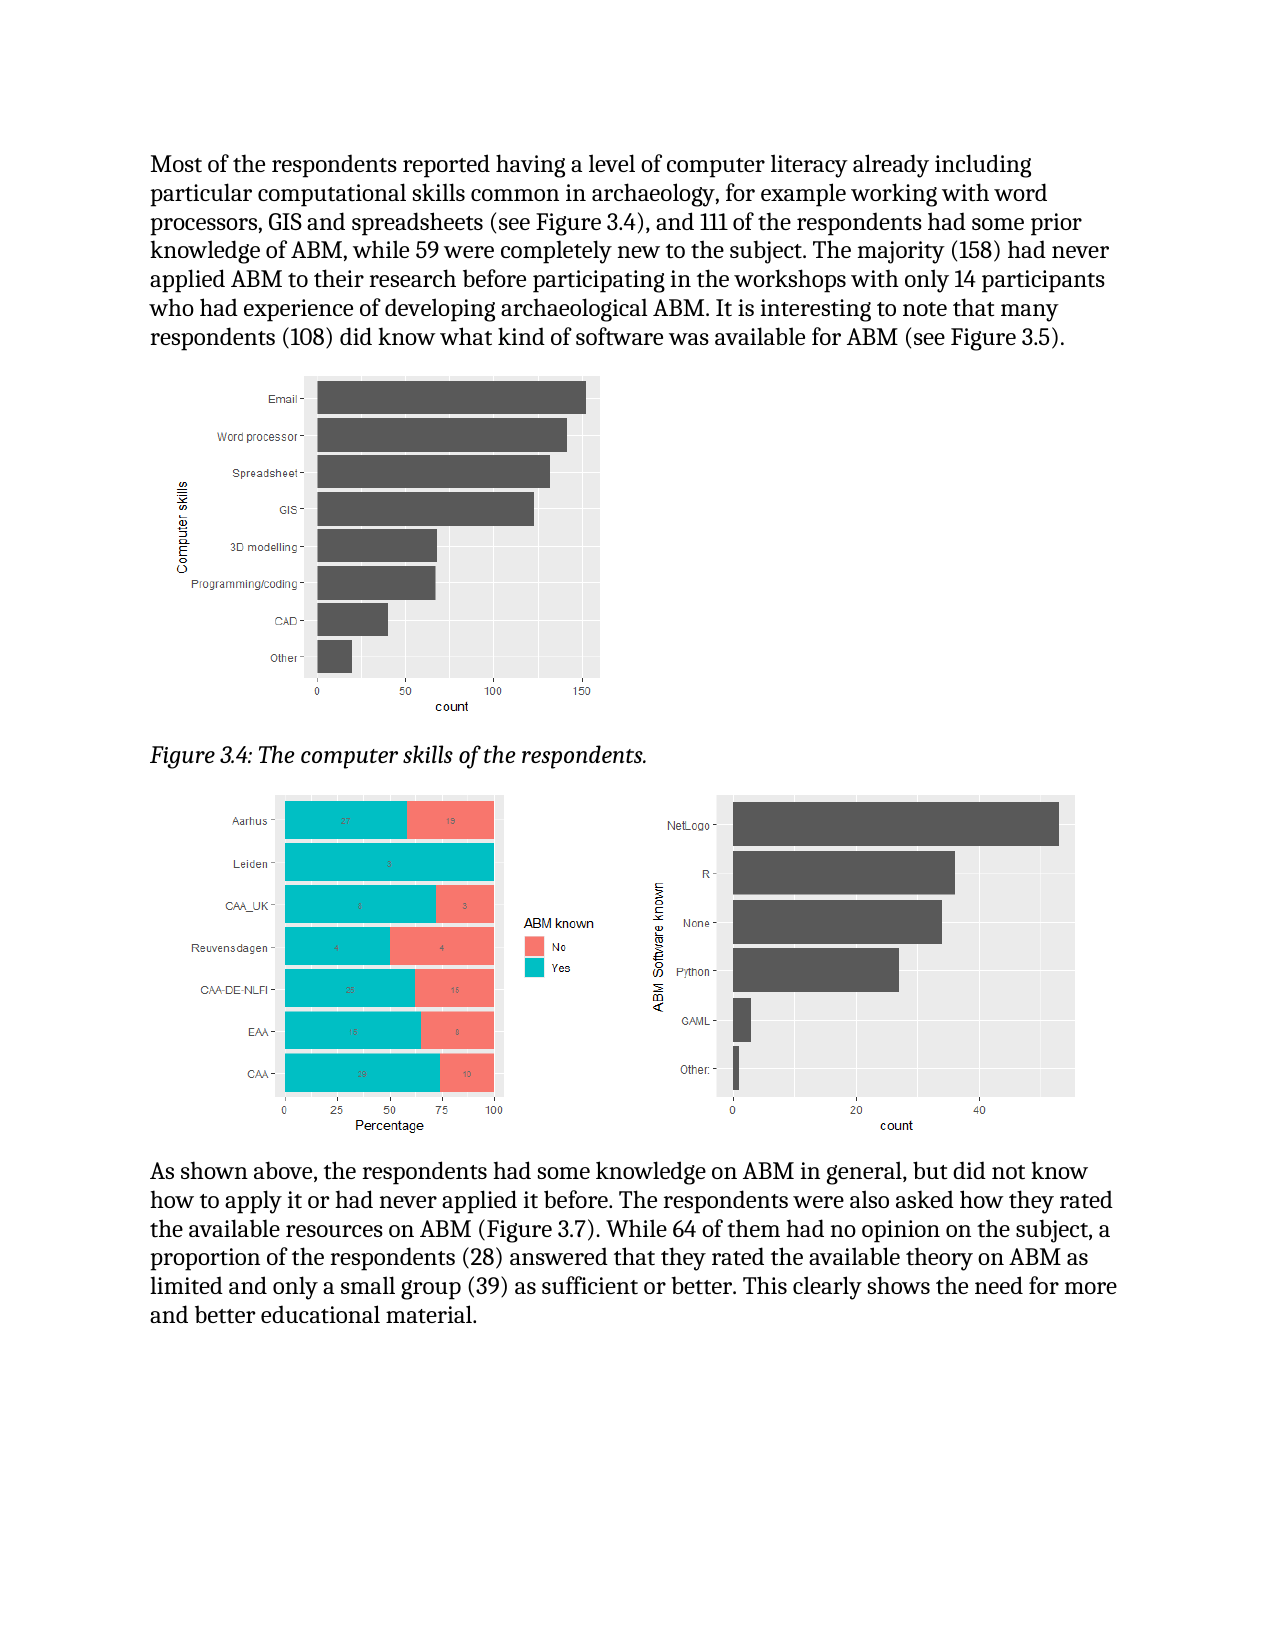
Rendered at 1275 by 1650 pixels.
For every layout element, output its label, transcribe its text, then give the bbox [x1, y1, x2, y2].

text Figure 3.4: The computer skills of the respondents. [150, 741, 1125, 769]
picture [168, 788, 607, 1139]
text As shown above, the respondents had some knowledge on ABM in general, but did not know how to apply it or had never applied it before. The respondents were also asked how they rated the available resources on ABM (Figure 3.7). While 64 of them had no opinion on the subject, a proportion of the respondents (28) answered that they rated the available theory on ABM as limited and only a small group (39) as sufficient or better. This clearly shows the need for more and better educational material. [150, 1157, 1125, 1329]
picture [644, 788, 1082, 1139]
text Most of the respondents reported having a level of computer literacy already including particular computational skills common in archaeology, for example working with word processors, GIS and spreadsheets (see Figure 3.4), and 111 of the respondents had some prior knowledge of ABM, while 59 were completely new to the subject. The majority (158) had never applied ABM to their research before participating in the workshops with only 14 participants who had experience of developing archaeological ABM. It is interesting to note that many respondents (108) did know what kind of software was available for ABM (see Figure 3.5). [150, 150, 1125, 351]
picture [168, 370, 607, 720]
